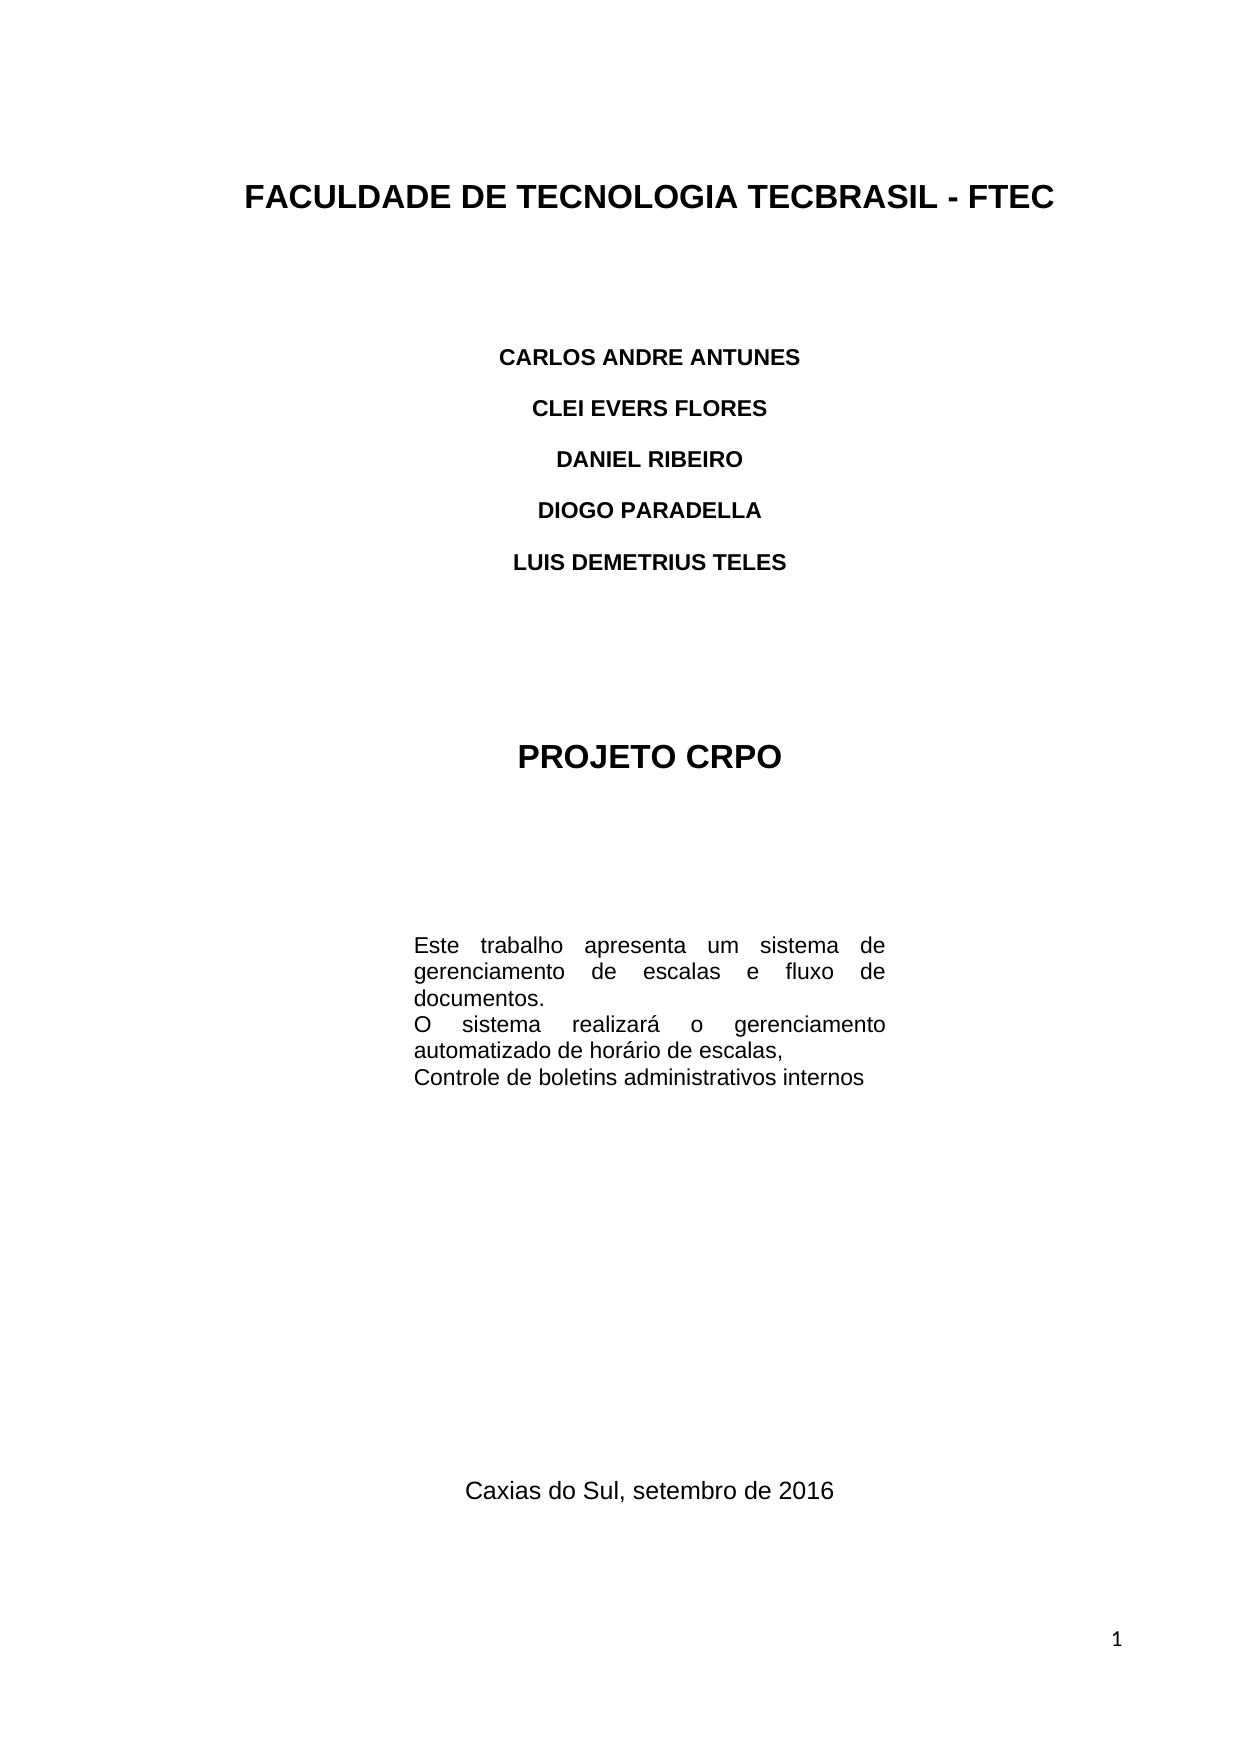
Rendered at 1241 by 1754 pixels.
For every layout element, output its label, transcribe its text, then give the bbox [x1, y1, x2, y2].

text PROJETO CRPO [177, 737, 1122, 775]
text FACULDADE DE TECNOLOGIA TECBRASIL - FTEC [177, 177, 1122, 216]
text CLEI EVERS FLORES [177, 395, 1122, 422]
text LUIS DEMETRIUS TELES [177, 548, 1122, 575]
text DIOGO PARADELLA [177, 497, 1122, 524]
text Caxias do Sul, setembro de 2016 [177, 1476, 1122, 1505]
text DANIEL RIBEIRO [177, 446, 1122, 473]
text O sistema realizará o gerenciamento automatizado de horário de escalas, [413, 1011, 886, 1063]
text CARLOS ANDRE ANTUNES [177, 344, 1122, 371]
text Este trabalho apresenta um sistema de gerenciamento de escalas e fluxo de documentos. [413, 932, 886, 1011]
text Controle de boletins administrativos internos [413, 1063, 886, 1090]
